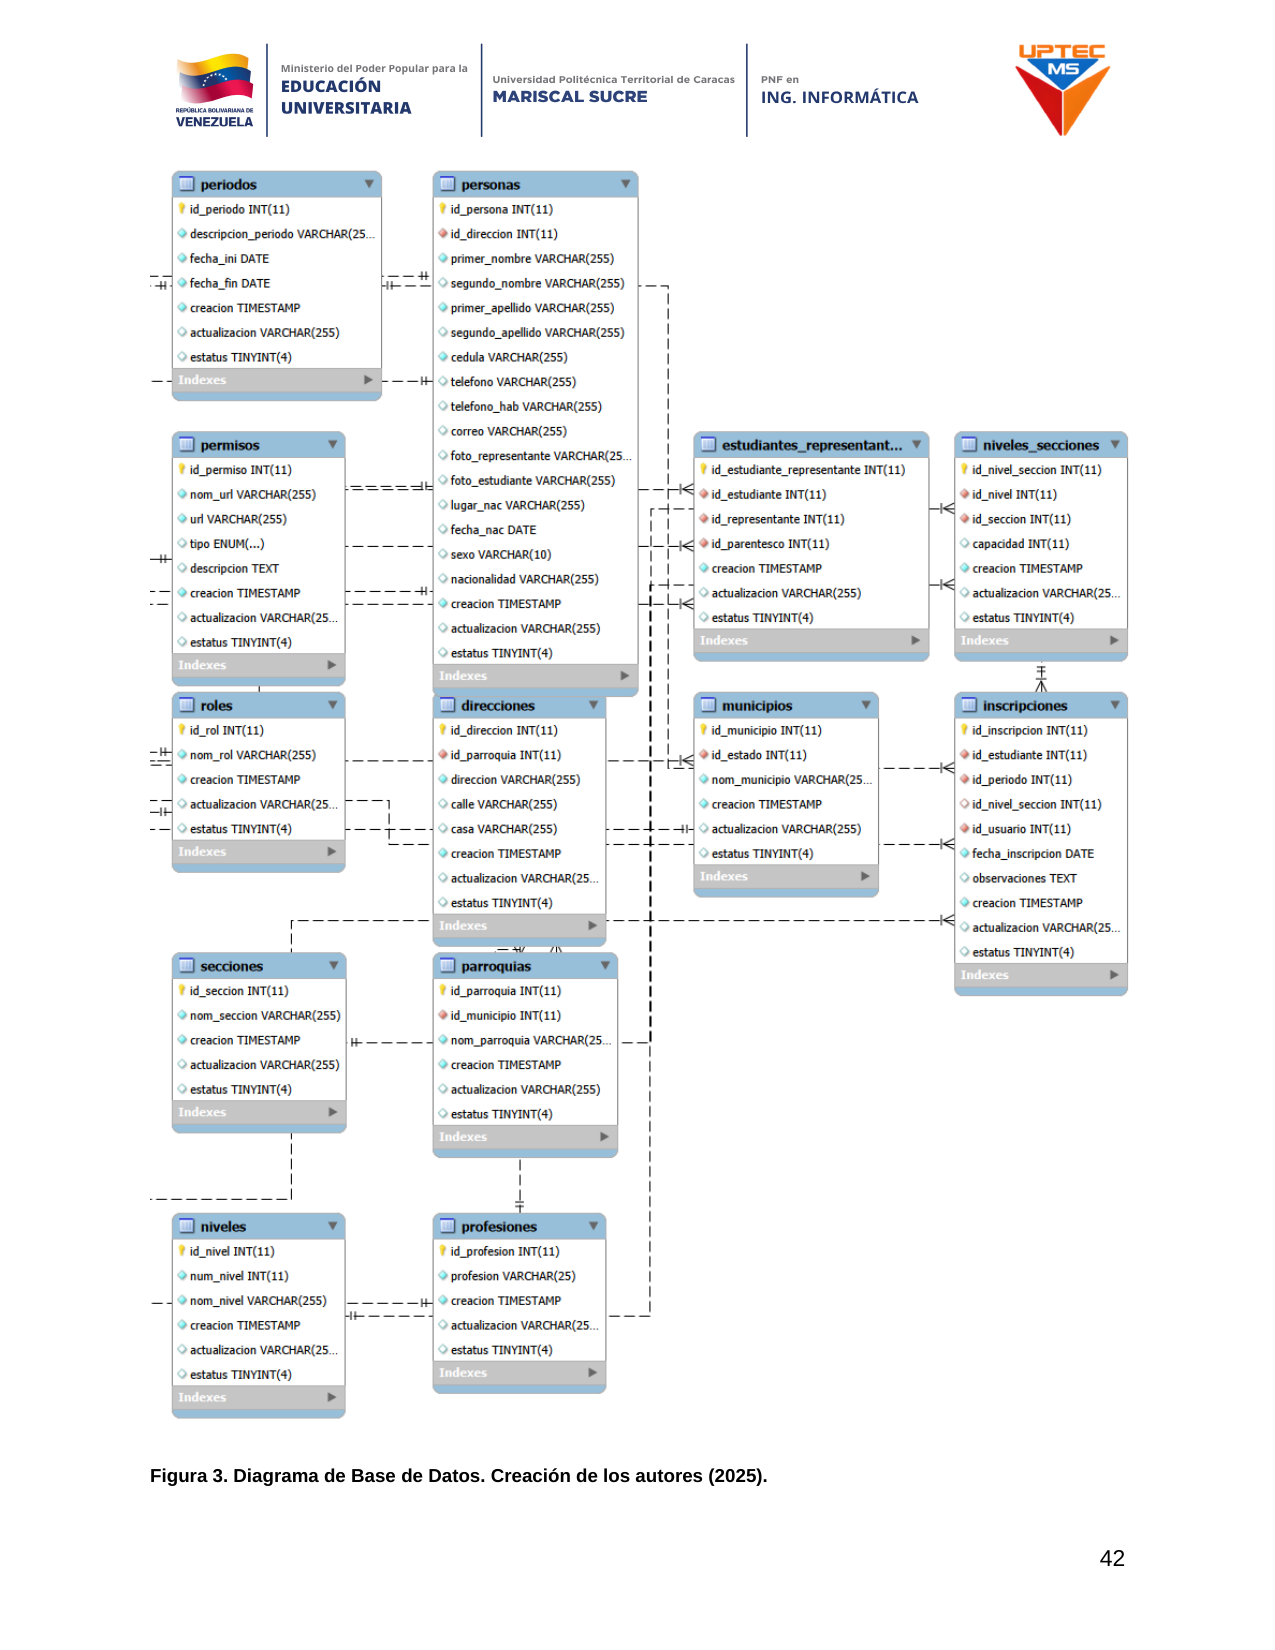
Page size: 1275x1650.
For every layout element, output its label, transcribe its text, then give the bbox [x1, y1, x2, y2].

text Figura 3. Diagrama de Base de Datos. Creación de los autores (2025). [150, 1454, 1125, 1486]
picture [150, 18, 1140, 1454]
